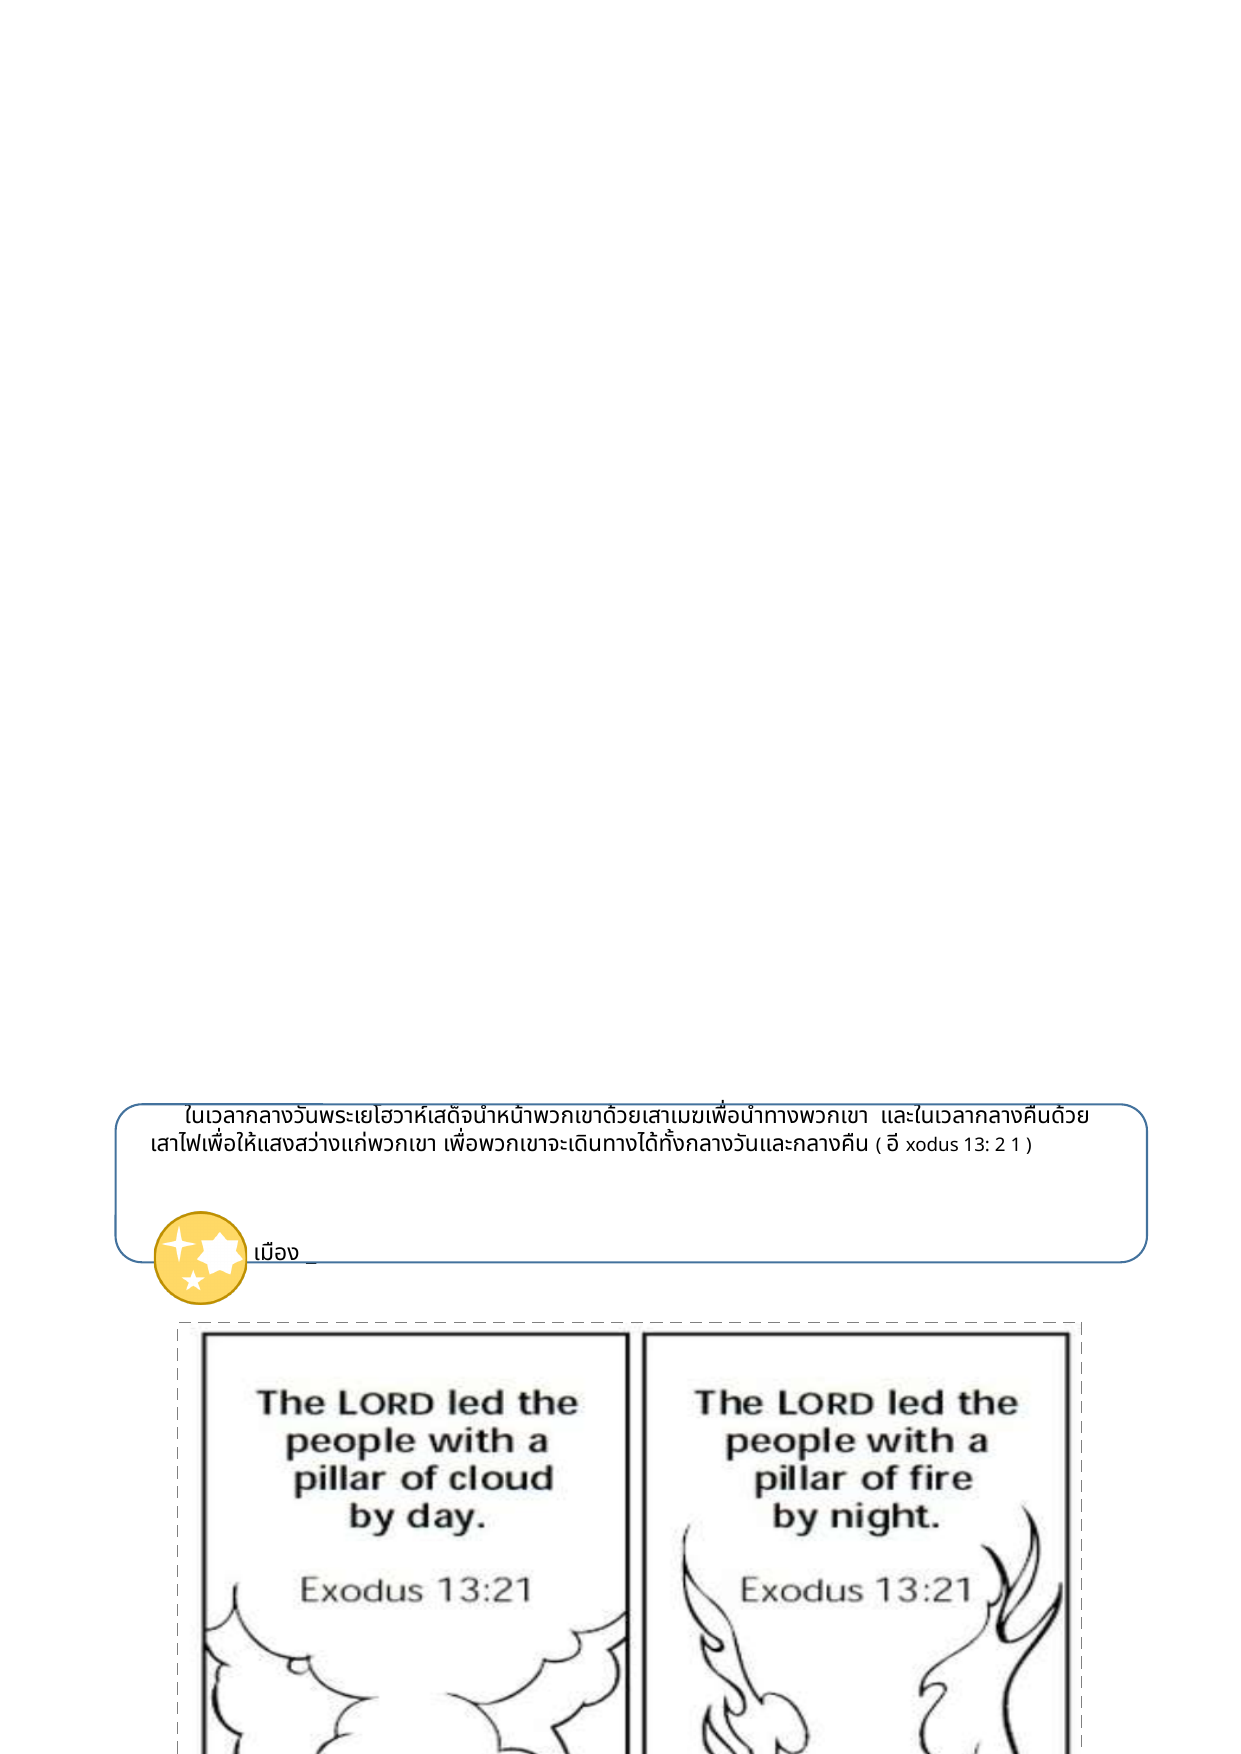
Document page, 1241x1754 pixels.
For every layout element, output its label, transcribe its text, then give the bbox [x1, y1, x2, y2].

picture [179, 1324, 1082, 1754]
text เมือง _ [248, 1233, 1090, 1261]
text ในเวลากลางวันพระเยโฮวาห์เสด็จนำหน้าพวกเขาด้วยเสาเมฆเพื่อนำทางพวกเขา และในเวลากลางคืนด้วยเสาไฟเพื่อให้แสงสว่างแก่พวกเขา เพื่อพวกเขาจะเดินทางได้ทั้งกลางวันและกลางคืน ( อี xodus 13: 2 1 ) [150, 1106, 1090, 1160]
picture [153, 1211, 248, 1305]
